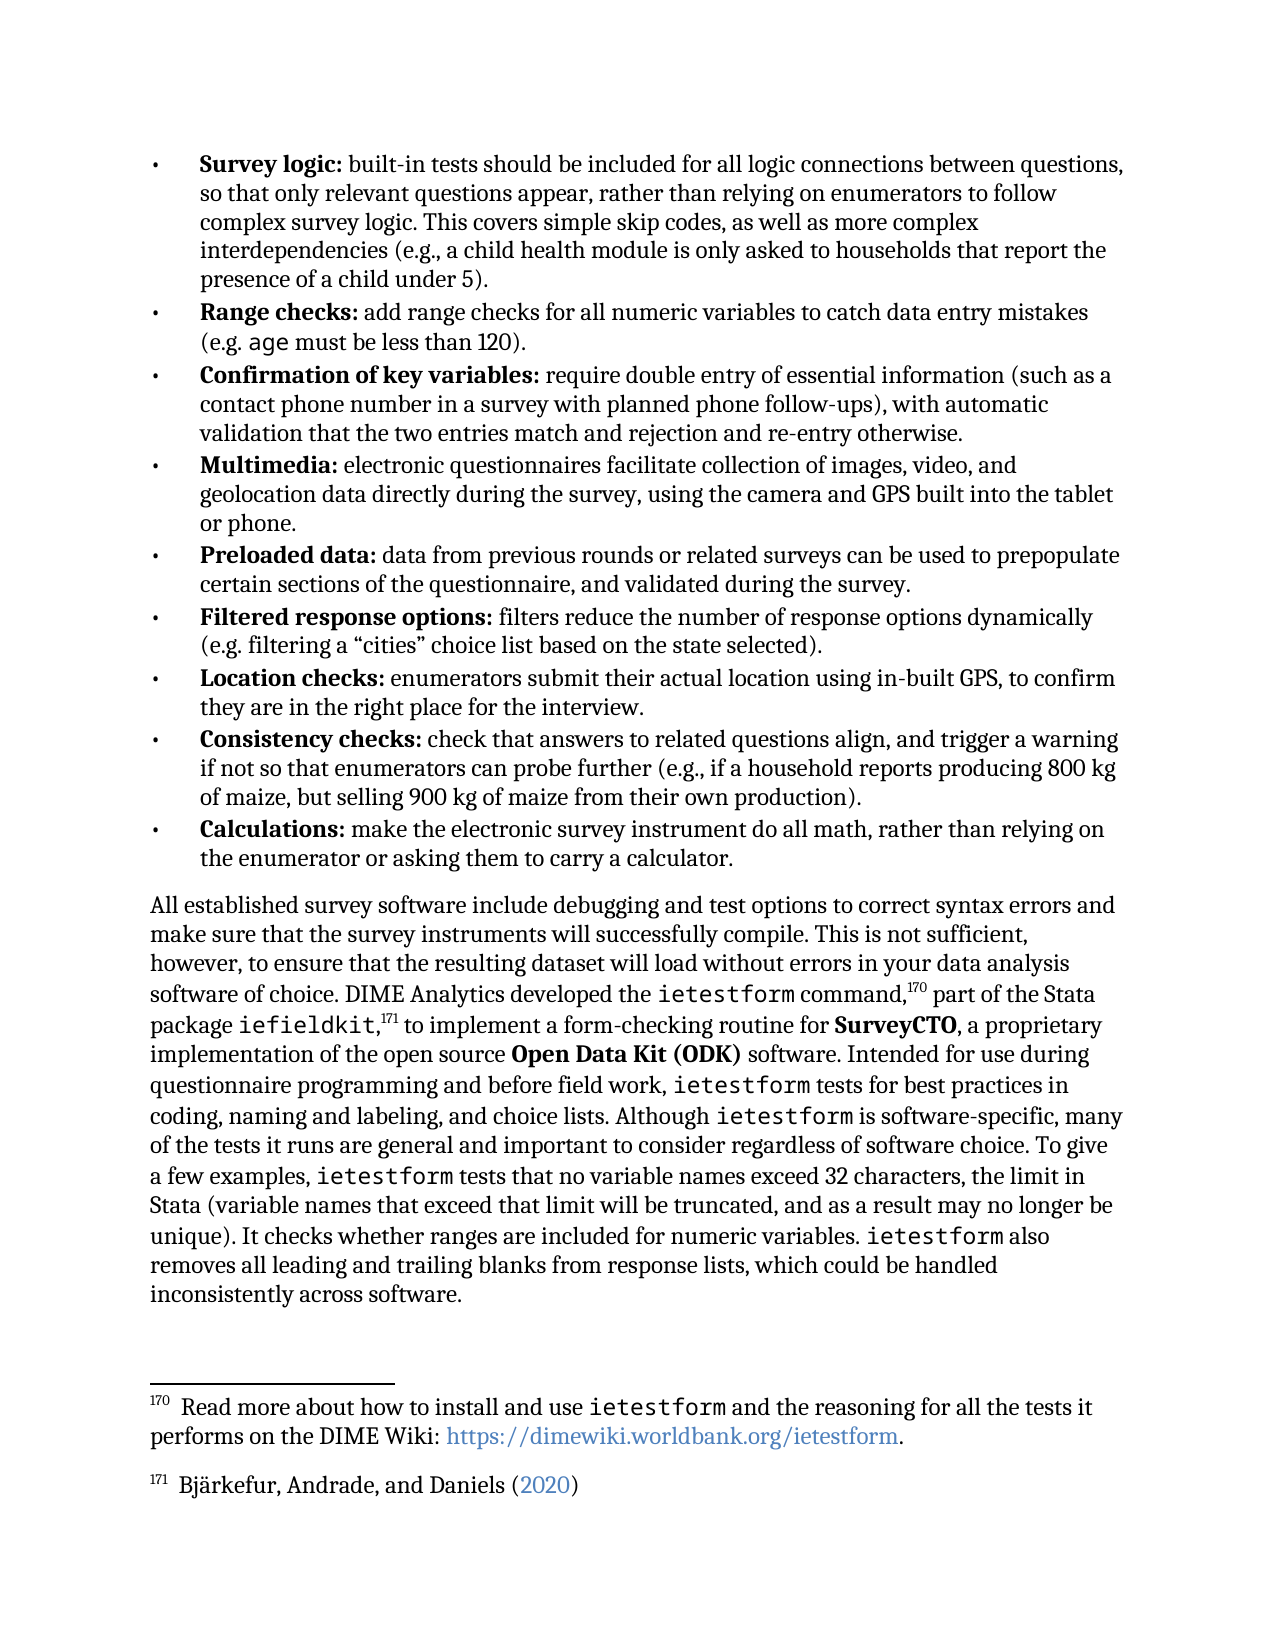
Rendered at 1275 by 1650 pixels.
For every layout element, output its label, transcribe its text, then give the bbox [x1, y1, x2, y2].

list Filtered response options: filters reduce the number of response options dynamically (e.g. filtering a “cities” choice list based on the state selected). [150, 602, 1125, 660]
list Calculations: make the electronic survey instrument do all math, rather than relying on the enumerator or asking them to carry a calculator. [150, 815, 1125, 872]
list Range checks: add range checks for all numeric variables to catch data entry mistakes (e.g. age must be less than 120). [150, 297, 1125, 357]
list Confirmation of key variables: require double entry of essential information (such as a contact phone number in a survey with planned phone follow-ups), with automatic validation that the two entries match and rejection and re-entry otherwise. [150, 361, 1125, 447]
list Location checks: enumerators submit their actual location using in-built GPS, to confirm they are in the right place for the interview. [150, 664, 1125, 721]
list Multimedia: electronic questionnaires facilitate collection of images, video, and geolocation data directly during the survey, using the camera and GPS built into the tablet or phone. [150, 451, 1125, 537]
text All established survey software include debugging and test options to correct syntax errors and make sure that the survey instruments will successfully compile. This is not sufficient, however, to ensure that the resulting dataset will load without errors in your data analysis software of choice. DIME Analytics developed the ietestform command, part of the Stata package iefieldkit, to implement a form-checking routine for SurveyCTO, a proprietary implementation of the open source Open Data Kit (ODK) software. Intended for use during questionnaire programming and before field work, ietestform tests for best practices in coding, naming and labeling, and choice lists. Although ietestform is software-specific, many of the tests it runs are general and important to consider regardless of software choice. To give a few examples, ietestform tests that no variable names exceed 32 characters, the limit in Stata (variable names that exceed that limit will be truncated, and as a result may no longer be unique). It checks whether ranges are included for numeric variables. ietestform also removes all leading and trailing blanks from response lists, which could be handled inconsistently across software. [150, 891, 1125, 1309]
list Survey logic: built-in tests should be included for all logic connections between questions, so that only relevant questions appear, rather than relying on enumerators to follow complex survey logic. This covers simple skip codes, as well as more complex interdependencies (e.g., a child health module is only asked to households that report the presence of a child under 5). [150, 150, 1125, 294]
list Preloaded data: data from previous rounds or related surveys can be used to prepopulate certain sections of the questionnaire, and validated during the survey. [150, 541, 1125, 599]
list Consistency checks: check that answers to related questions align, and trigger a warning if not so that enumerators can probe further (e.g., if a household reports producing 800 kg of maize, but selling 900 kg of maize from their own production). [150, 725, 1125, 811]
